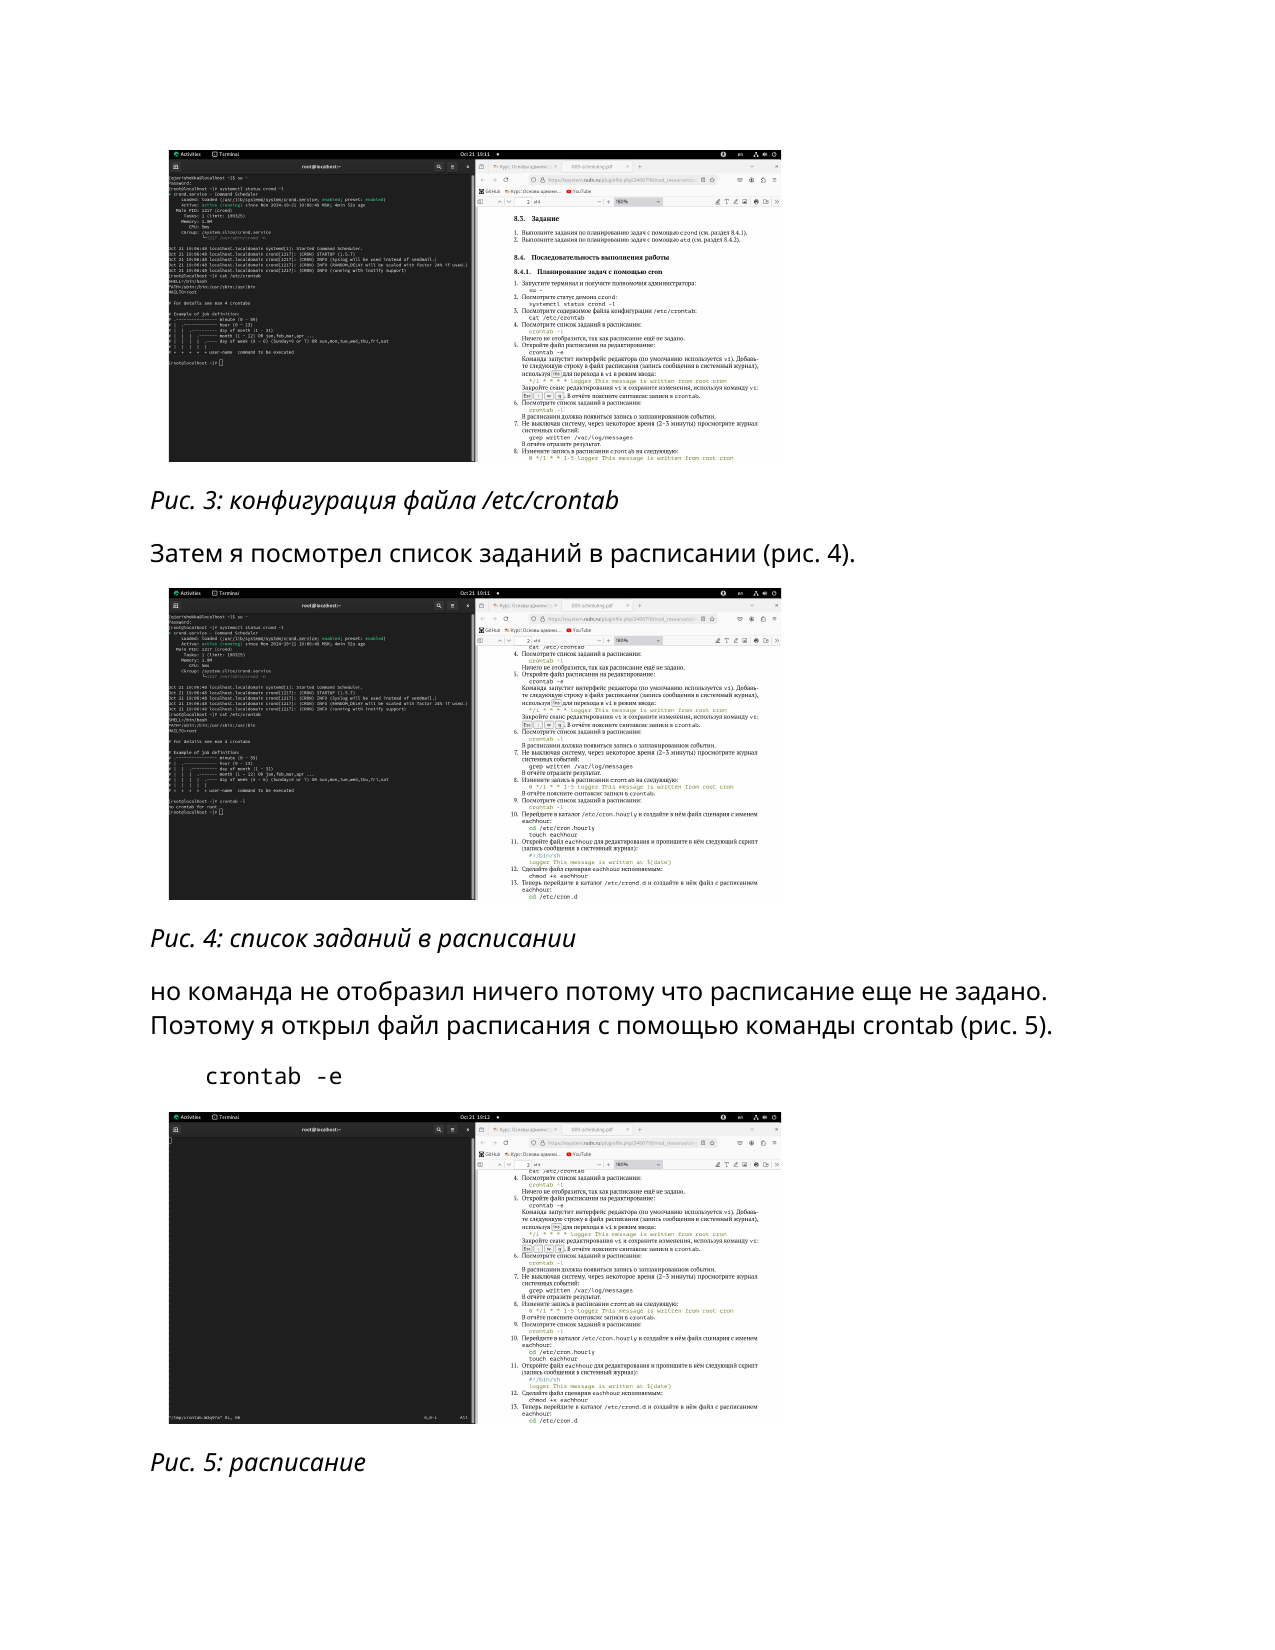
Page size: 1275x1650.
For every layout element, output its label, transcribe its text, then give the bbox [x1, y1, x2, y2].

picture [168, 150, 782, 462]
picture [168, 1112, 782, 1424]
text crontab -e [150, 1060, 1125, 1092]
text Затем я посмотрел список заданий в расписании (рис. 4). [150, 535, 1125, 569]
text Рис. 4: список заданий в расписании [150, 921, 1125, 955]
text Рис. 5: расписание [150, 1445, 1125, 1479]
text Рис. 3: конфигурация файла /etc/crontab [150, 482, 1125, 517]
text но команда не отобразил ничего потому что расписание еще не задано. Поэтому я открыл файл расписания с помощью команды crontab (рис. 5). [150, 973, 1125, 1042]
picture [168, 588, 782, 900]
